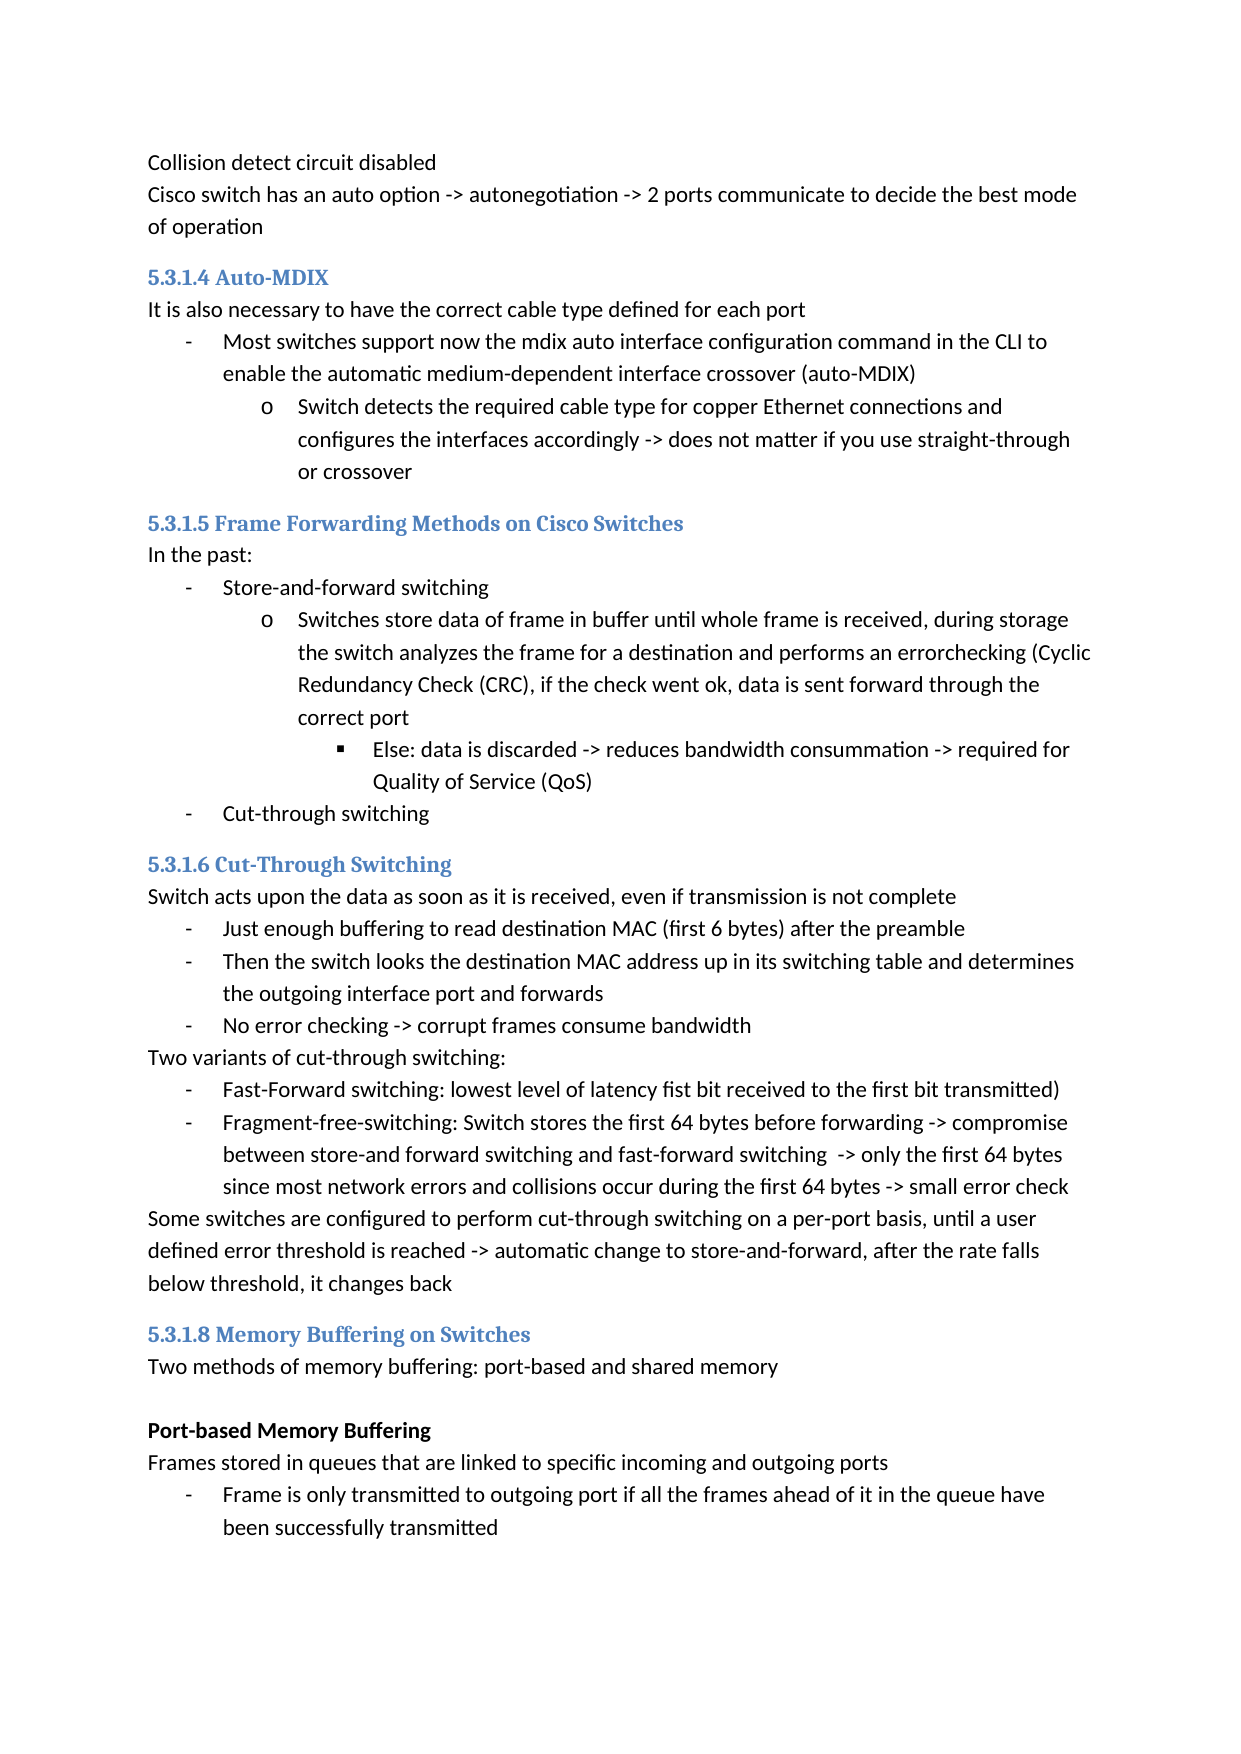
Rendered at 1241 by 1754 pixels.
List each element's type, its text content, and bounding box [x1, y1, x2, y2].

subtitle 5.3.1.6 Cut-Through Switching [148, 852, 1093, 878]
list Switches store data of frame in buffer until whole frame is received, during storage the switch analyzes the frame for a destination and performs an errorchecking (Cyclic Redundancy Check (CRC), if the check went ok, data is sent forward through the correct port [260, 605, 1093, 731]
subtitle 5.3.1.8 Memory Buffering on Switches [148, 1322, 1093, 1348]
text Some switches are configured to perform cut-through switching on a per-port basis, until a user defined error threshold is reached -> automatic change to store-and-forward, after the rate falls below threshold, it changes back [148, 1204, 1093, 1297]
text Two variants of cut-through switching: [148, 1043, 1093, 1071]
text Cisco switch has an auto option -> autonegotiation -> 2 ports communicate to decide the best mode of operation [148, 180, 1093, 240]
list Then the switch looks the destination MAC address up in its switching table and determines the outgoing interface port and forwards [185, 947, 1093, 1007]
text In the past: [148, 541, 1093, 568]
text Port-based Memory Buffering [148, 1416, 1093, 1444]
list No error checking -> corrupt frames consume bandwidth [185, 1011, 1093, 1039]
list Most switches support now the mdix auto interface configuration command in the CLI to enable the automatic medium-dependent interface crossover (auto-MDIX) [185, 327, 1093, 388]
text It is also necessary to have the correct cable type defined for each port [148, 295, 1093, 323]
text Collision detect circuit disabled [148, 148, 1093, 176]
list Frame is only transmitted to outgoing port if all the frames ahead of it in the queue have been successfully transmitted [185, 1481, 1093, 1541]
text Two methods of memory buffering: port-based and shared memory [148, 1352, 1093, 1380]
subtitle 5.3.1.5 Frame Forwarding Methods on Cisco Switches [148, 510, 1093, 537]
list Switch detects the required cable type for copper Ethernet connections and configures the interfaces accordingly -> does not matter if you use straight-through or crossover [260, 392, 1093, 485]
subtitle 5.3.1.4 Auto-MDIX [148, 265, 1093, 291]
list Cut-through switching [185, 799, 1093, 827]
list Else: data is discarded -> reduces bandwidth consummation -> required for Quality of Service (QoS) [335, 735, 1093, 795]
text Frames stored in queues that are linked to specific incoming and outgoing ports [148, 1448, 1093, 1476]
list Fast-Forward switching: lowest level of latency fist bit received to the first bit transmitted) [185, 1076, 1093, 1103]
list Store-and-forward switching [185, 573, 1093, 601]
list Fragment-free-switching: Switch stores the first 64 bytes before forwarding -> compromise between store-and forward switching and fast-forward switching -> only the first 64 bytes since most network errors and collisions occur during the first 64 bytes -> small error check [185, 1108, 1093, 1200]
text Switch acts upon the data as soon as it is received, even if transmission is not complete [148, 882, 1093, 910]
list Just enough buffering to read destination MAC (first 6 bytes) after the preamble [185, 914, 1093, 943]
